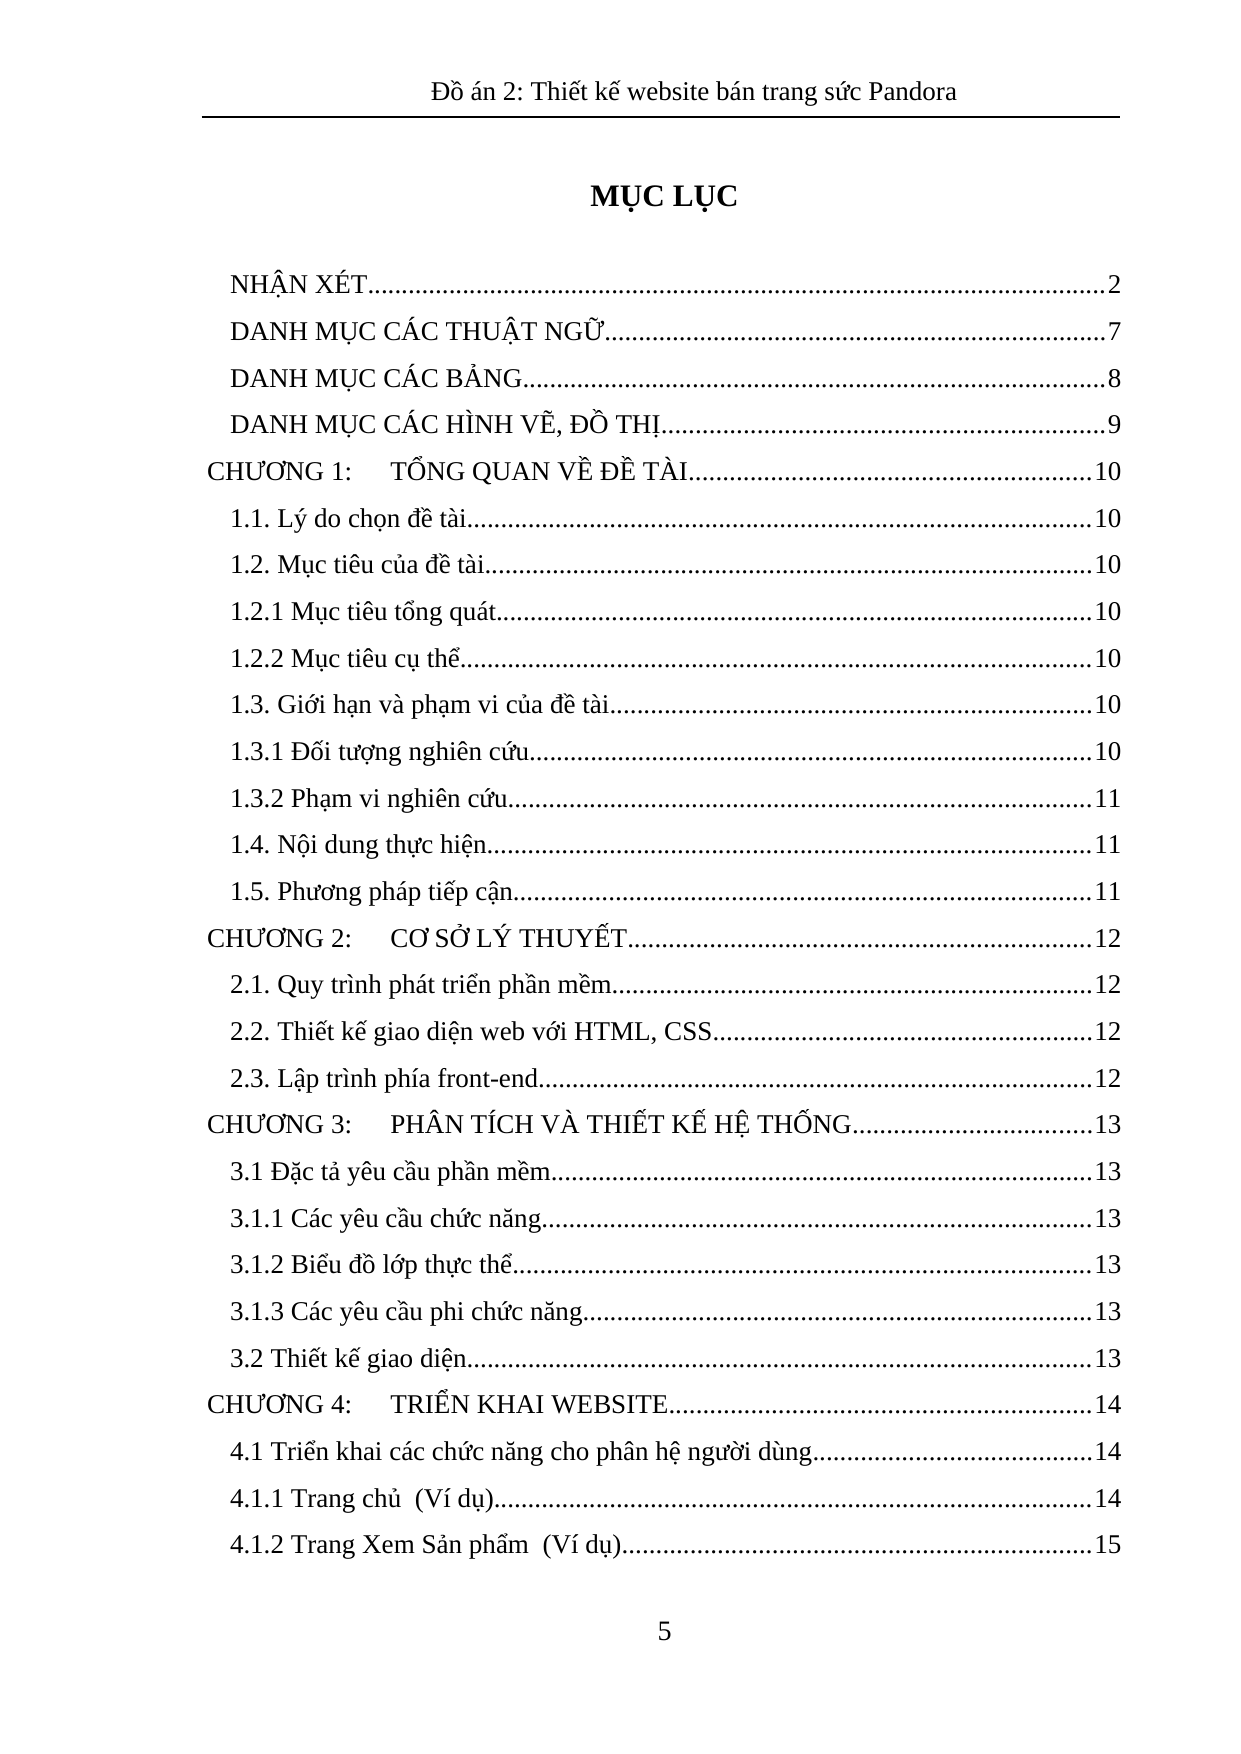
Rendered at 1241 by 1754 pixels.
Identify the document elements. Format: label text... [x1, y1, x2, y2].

text 2.1. Quy trình phát triển phần mềm 12 [230, 968, 1122, 1000]
text 1.3.1 Đối tượng nghiên cứu 10 [230, 735, 1122, 766]
text 3.1 Đặc tả yêu cầu phần mềm 13 [230, 1155, 1122, 1186]
text 1.2. Mục tiêu của đề tài 10 [230, 548, 1122, 580]
text 2.2. Thiết kế giao diện web với HTML, CSS 12 [230, 1015, 1122, 1046]
text 1.4. Nội dung thực hiện 11 [230, 828, 1122, 860]
text 2.3. Lập trình phía front-end 12 [230, 1062, 1122, 1093]
text NHẬN XÉT 2 [230, 268, 1122, 300]
text 3.1.3 Các yêu cầu phi chức năng 13 [230, 1295, 1122, 1326]
text 1.3.2 Phạm vi nghiên cứu 11 [230, 782, 1122, 813]
text 1.2.2 Mục tiêu cụ thể 10 [230, 642, 1122, 673]
text 4.1.2 Trang Xem Sản phẩm (Ví dụ) 15 [230, 1528, 1122, 1560]
text 4.1.1 Trang chủ (Ví dụ) 14 [230, 1482, 1122, 1513]
text 3.1.2 Biểu đồ lớp thực thể 13 [230, 1248, 1122, 1280]
text 1.1. Lý do chọn đề tài 10 [230, 502, 1122, 533]
text 1.3. Giới hạn và phạm vi của đề tài 10 [230, 688, 1122, 720]
text CHƯƠNG 2: CƠ SỞ LÝ THUYẾT 12 [207, 922, 1122, 953]
text DANH MỤC CÁC HÌNH VẼ, ĐỒ THỊ 9 [230, 408, 1122, 440]
text 1.5. Phương pháp tiếp cận 11 [230, 875, 1122, 906]
text 4.1 Triển khai các chức năng cho phân hệ người dùng 14 [230, 1435, 1122, 1466]
text CHƯƠNG 3: PHÂN TÍCH VÀ THIẾT KẾ HỆ THỐNG 13 [207, 1108, 1122, 1140]
text 1.2.1 Mục tiêu tổng quát 10 [230, 595, 1122, 626]
text CHƯƠNG 4: TRIỂN KHAI WEBSITE 14 [207, 1388, 1122, 1420]
text MỤC LỤC [207, 177, 1122, 213]
text CHƯƠNG 1: TỔNG QUAN VỀ ĐỀ TÀI 10 [207, 455, 1122, 486]
text 3.1.1 Các yêu cầu chức năng 13 [230, 1202, 1122, 1233]
text DANH MỤC CÁC THUẬT NGỮ 7 [230, 315, 1122, 346]
text 3.2 Thiết kế giao diện 13 [230, 1342, 1122, 1373]
text DANH MỤC CÁC BẢNG 8 [230, 362, 1122, 393]
